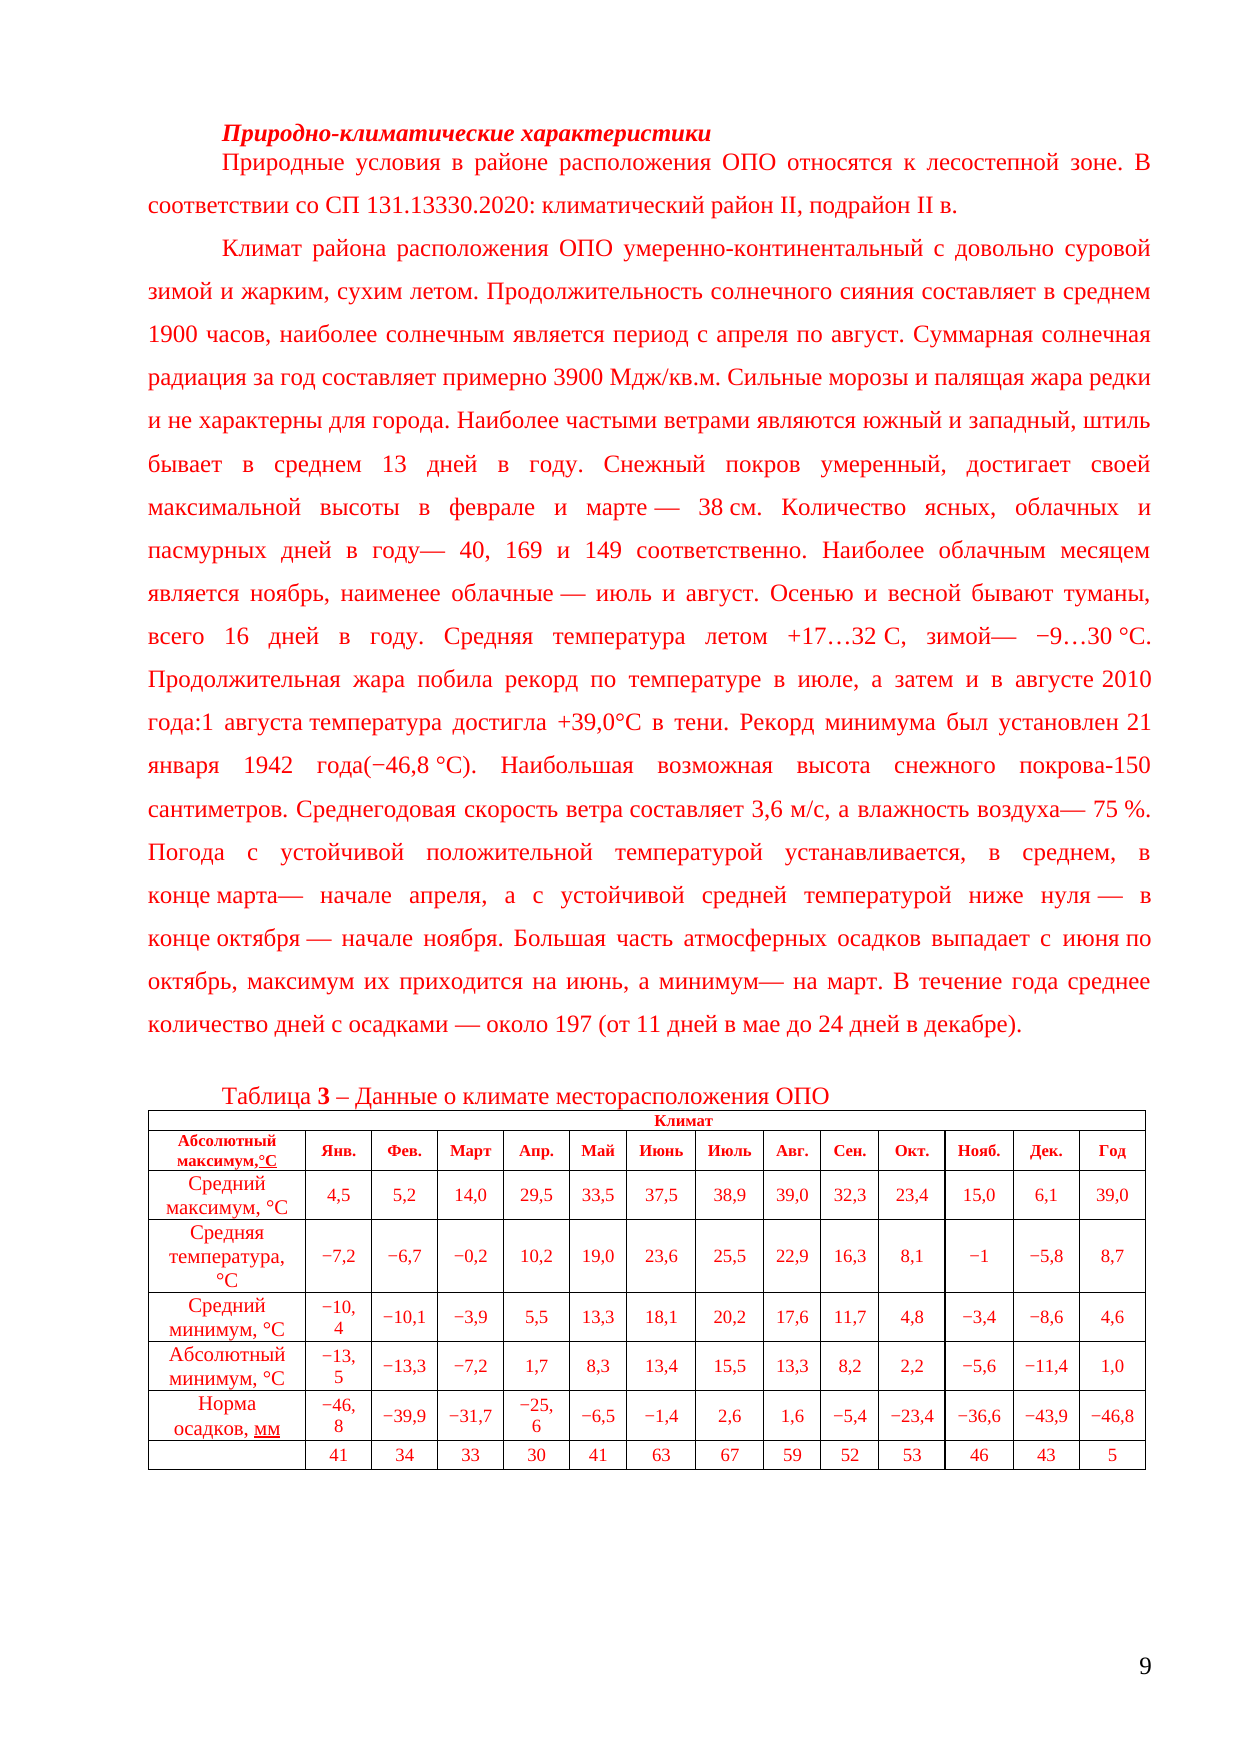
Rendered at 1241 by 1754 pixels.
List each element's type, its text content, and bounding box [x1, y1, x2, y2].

table_cell −31,7 [438, 1391, 503, 1439]
table_cell 4,8 [879, 1293, 944, 1341]
table_cell −8,6 [1014, 1293, 1079, 1341]
table_cell Янв. [306, 1131, 371, 1169]
table_cell 30 [504, 1441, 569, 1469]
table_cell −1,4 [627, 1391, 695, 1439]
table_cell −46,8 [1080, 1391, 1145, 1439]
table_cell Норма осадков, мм [149, 1391, 305, 1439]
text Климат района расположения ОПО умеренно-континентальный с довольно суровой зимой и жарким, сухим летом. Продолжительность солнечного сияния составляет в среднем 1900 часов, наиболее солнечным является период с апреля по август. Суммарная солнечная радиация за год составляет примерно 3900 Мдж/кв.м. Сильные морозы и палящая жара редки и не характерны для города. Наиболее частыми ветрами являются южный и западный, штиль бывает в среднем 13 дней в году. Снежный покров умеренный, достигает своей максимальной высоты в феврале и марте — 38 см. Количество ясных, облачных и пасмурных дней в году— 40, 169 и 149 соответственно. Наиболее облачным месяцем является ноябрь, наименее облачные — июль и август. Осенью и весной бывают туманы, всего 16 дней в году. Средняя температура летом +17…32 C, зимой— −9…30 °C. Продолжительная жара побила рекорд по температуре в июле, а затем и в августе 2010 года:1 августа температура достигла +39,0°C в тени. Рекорд минимума был установлен 21 января 1942 года(−46,8 °C). Наибольшая возможная высота снежного покрова-150 сантиметров. Среднегодовая скорость ветра составляет 3,6 м/с, а влажность воздуха— 75 %. Погода с устойчивой положительной температурой устанавливается, в среднем, в конце марта— начале апреля, а с устойчивой средней температурой ниже нуля — в конце октября — начале ноября. Большая часть атмосферных осадков выпадает с июня по октябрь, максимум их приходится на июнь, а минимум— на март. В течение года среднее количество дней с осадками — около 197 (от 11 дней в мае до 24 дней в декабре). [148, 233, 1152, 1038]
table_cell 10,2 [504, 1220, 569, 1292]
table_cell 41 [570, 1441, 626, 1469]
table_cell 15,0 [946, 1171, 1013, 1219]
table_cell Июль [696, 1131, 763, 1169]
table_cell Июнь [627, 1131, 695, 1169]
table_cell 1,7 [504, 1342, 569, 1390]
table_cell 8,7 [1080, 1220, 1145, 1292]
table_cell 13,4 [627, 1342, 695, 1390]
table_cell 52 [821, 1441, 878, 1469]
table_cell −39,9 [372, 1391, 437, 1439]
table_cell 1,6 [764, 1391, 820, 1439]
table_cell Средняя температура, °C [149, 1220, 305, 1292]
table_cell 29,5 [504, 1171, 569, 1219]
table_cell Фев. [372, 1131, 437, 1169]
table_cell 33,5 [570, 1171, 626, 1219]
table_header Климат [149, 1111, 1145, 1130]
table_cell 8,3 [570, 1342, 626, 1390]
text Таблица 3 – Данные о климате месторасположения ОПО [148, 1081, 1152, 1110]
table_cell 18,1 [627, 1293, 695, 1341]
table_cell Год [1080, 1131, 1145, 1169]
table_cell −5,4 [821, 1391, 878, 1439]
table_cell 53 [879, 1441, 944, 1469]
table_cell −7,2 [438, 1342, 503, 1390]
table_cell −36,6 [946, 1391, 1013, 1439]
text Природно-климатические характеристики [148, 118, 1152, 147]
table_cell −43,9 [1014, 1391, 1079, 1439]
table_cell 19,0 [570, 1220, 626, 1292]
table_cell 2,6 [696, 1391, 763, 1439]
table_cell Авг. [764, 1131, 820, 1169]
table_cell Март [438, 1131, 503, 1169]
table_cell Средний минимум, °C [149, 1293, 305, 1341]
table_cell −0,2 [438, 1220, 503, 1292]
text Природные условия в районе расположения ОПО относятся к лесостепной зоне. В соответствии со СП 131.13330.2020: климатический район II, подрайон II в. [148, 147, 1152, 219]
table_cell −6,5 [570, 1391, 626, 1439]
table_cell 4,5 [306, 1171, 371, 1219]
table_cell −13,3 [372, 1342, 437, 1390]
table_cell Нояб. [946, 1131, 1013, 1169]
table_cell −46,8 [306, 1391, 371, 1439]
table_cell 37,5 [627, 1171, 695, 1219]
table_cell Май [570, 1131, 626, 1169]
table_cell Средний максимум, °C [149, 1171, 305, 1219]
table_cell Окт. [879, 1131, 944, 1169]
table_cell 67 [696, 1441, 763, 1469]
table_cell 43 [1014, 1441, 1079, 1469]
table_cell −6,7 [372, 1220, 437, 1292]
table_cell 8,2 [821, 1342, 878, 1390]
table_cell 5 [1080, 1441, 1145, 1469]
table_cell 13,3 [570, 1293, 626, 1341]
table_cell 46 [946, 1441, 1013, 1469]
table_cell −3,9 [438, 1293, 503, 1341]
table_cell Абсолютный минимум, °C [149, 1342, 305, 1390]
table_cell 32,3 [821, 1171, 878, 1219]
table_cell 34 [372, 1441, 437, 1469]
table_cell 38,9 [696, 1171, 763, 1219]
table_cell 39,0 [1080, 1171, 1145, 1219]
table_cell 25,5 [696, 1220, 763, 1292]
table_cell −3,4 [946, 1293, 1013, 1341]
table_cell 22,9 [764, 1220, 820, 1292]
table_cell 13,3 [764, 1342, 820, 1390]
table_cell Дек. [1014, 1131, 1079, 1169]
table_cell 23,4 [879, 1171, 944, 1219]
table_cell 4,6 [1080, 1293, 1145, 1341]
table_cell Сен. [821, 1131, 878, 1169]
table_cell 8,1 [879, 1220, 944, 1292]
table_cell Апр. [504, 1131, 569, 1169]
table_cell −10,1 [372, 1293, 437, 1341]
table_cell 17,6 [764, 1293, 820, 1341]
table_cell −23,4 [879, 1391, 944, 1439]
table_cell −5,8 [1014, 1220, 1079, 1292]
table_cell 41 [306, 1441, 371, 1469]
table_cell −25,6 [504, 1391, 569, 1439]
table_cell 1,0 [1080, 1342, 1145, 1390]
table_cell 5,5 [504, 1293, 569, 1341]
table_cell Абсолютный максимум,°C [149, 1131, 305, 1169]
table_cell −10,4 [306, 1293, 371, 1341]
table_cell −5,6 [946, 1342, 1013, 1390]
table_cell −11,4 [1014, 1342, 1079, 1390]
table_cell 33 [438, 1441, 503, 1469]
table_cell [149, 1441, 305, 1469]
table_cell 2,2 [879, 1342, 944, 1390]
table_cell 59 [764, 1441, 820, 1469]
table_cell −7,2 [306, 1220, 371, 1292]
table_cell −13,5 [306, 1342, 371, 1390]
table_cell 6,1 [1014, 1171, 1079, 1219]
table_cell −1 [946, 1220, 1013, 1292]
table_cell 15,5 [696, 1342, 763, 1390]
table_cell 63 [627, 1441, 695, 1469]
table_cell 14,0 [438, 1171, 503, 1219]
table_cell 5,2 [372, 1171, 437, 1219]
table_cell 39,0 [764, 1171, 820, 1219]
table_cell 20,2 [696, 1293, 763, 1341]
table_cell 23,6 [627, 1220, 695, 1292]
table_cell 11,7 [821, 1293, 878, 1341]
table_cell 16,3 [821, 1220, 878, 1292]
